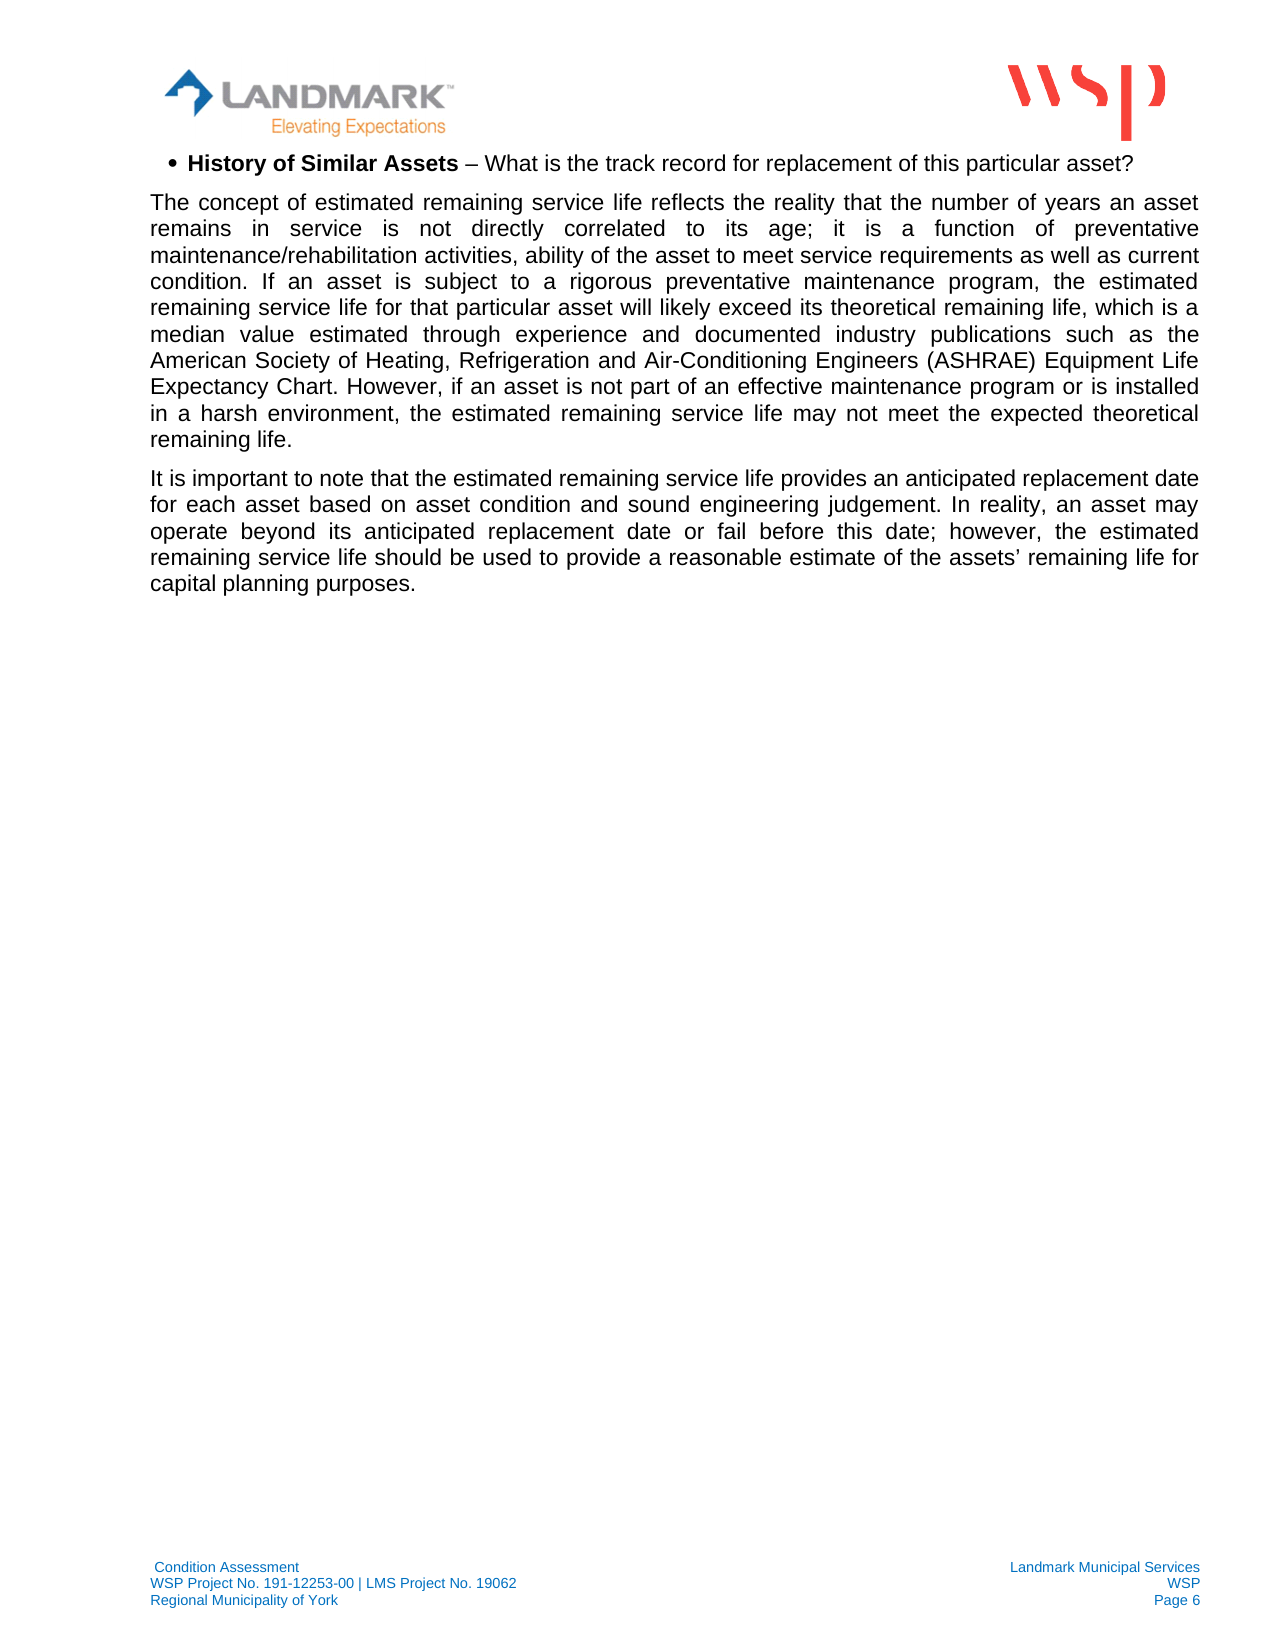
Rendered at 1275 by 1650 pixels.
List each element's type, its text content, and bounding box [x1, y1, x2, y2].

list History of Similar Assets – What is the track record for replacement of this particular asset? [169, 150, 1200, 176]
picture [1007, 65, 1166, 141]
text It is important to note that the estimated remaining service life provides an anticipated replacement date for each asset based on asset condition and sound engineering judgement. In reality, an asset may operate beyond its anticipated replacement date or fail before this date; however, the estimated remaining service life should be used to provide a reasonable estimate of the assets’ remaining life for capital planning purposes. [150, 465, 1200, 597]
picture [150, 57, 469, 139]
text The concept of estimated remaining service life reflects the reality that the number of years an asset remains in service is not directly correlated to its age; it is a function of preventative maintenance/rehabilitation activities, ability of the asset to meet service requirements as well as current condition. If an asset is subject to a rigorous preventative maintenance program, the estimated remaining service life for that particular asset will likely exceed its theoretical remaining life, which is a median value estimated through experience and documented industry publications such as the American Society of Heating, Refrigeration and Air-Conditioning Engineers (ASHRAE) Equipment Life Expectancy Chart. However, if an asset is not part of an effective maintenance program or is installed in a harsh environment, the estimated remaining service life may not meet the expected theoretical remaining life. [150, 189, 1200, 452]
